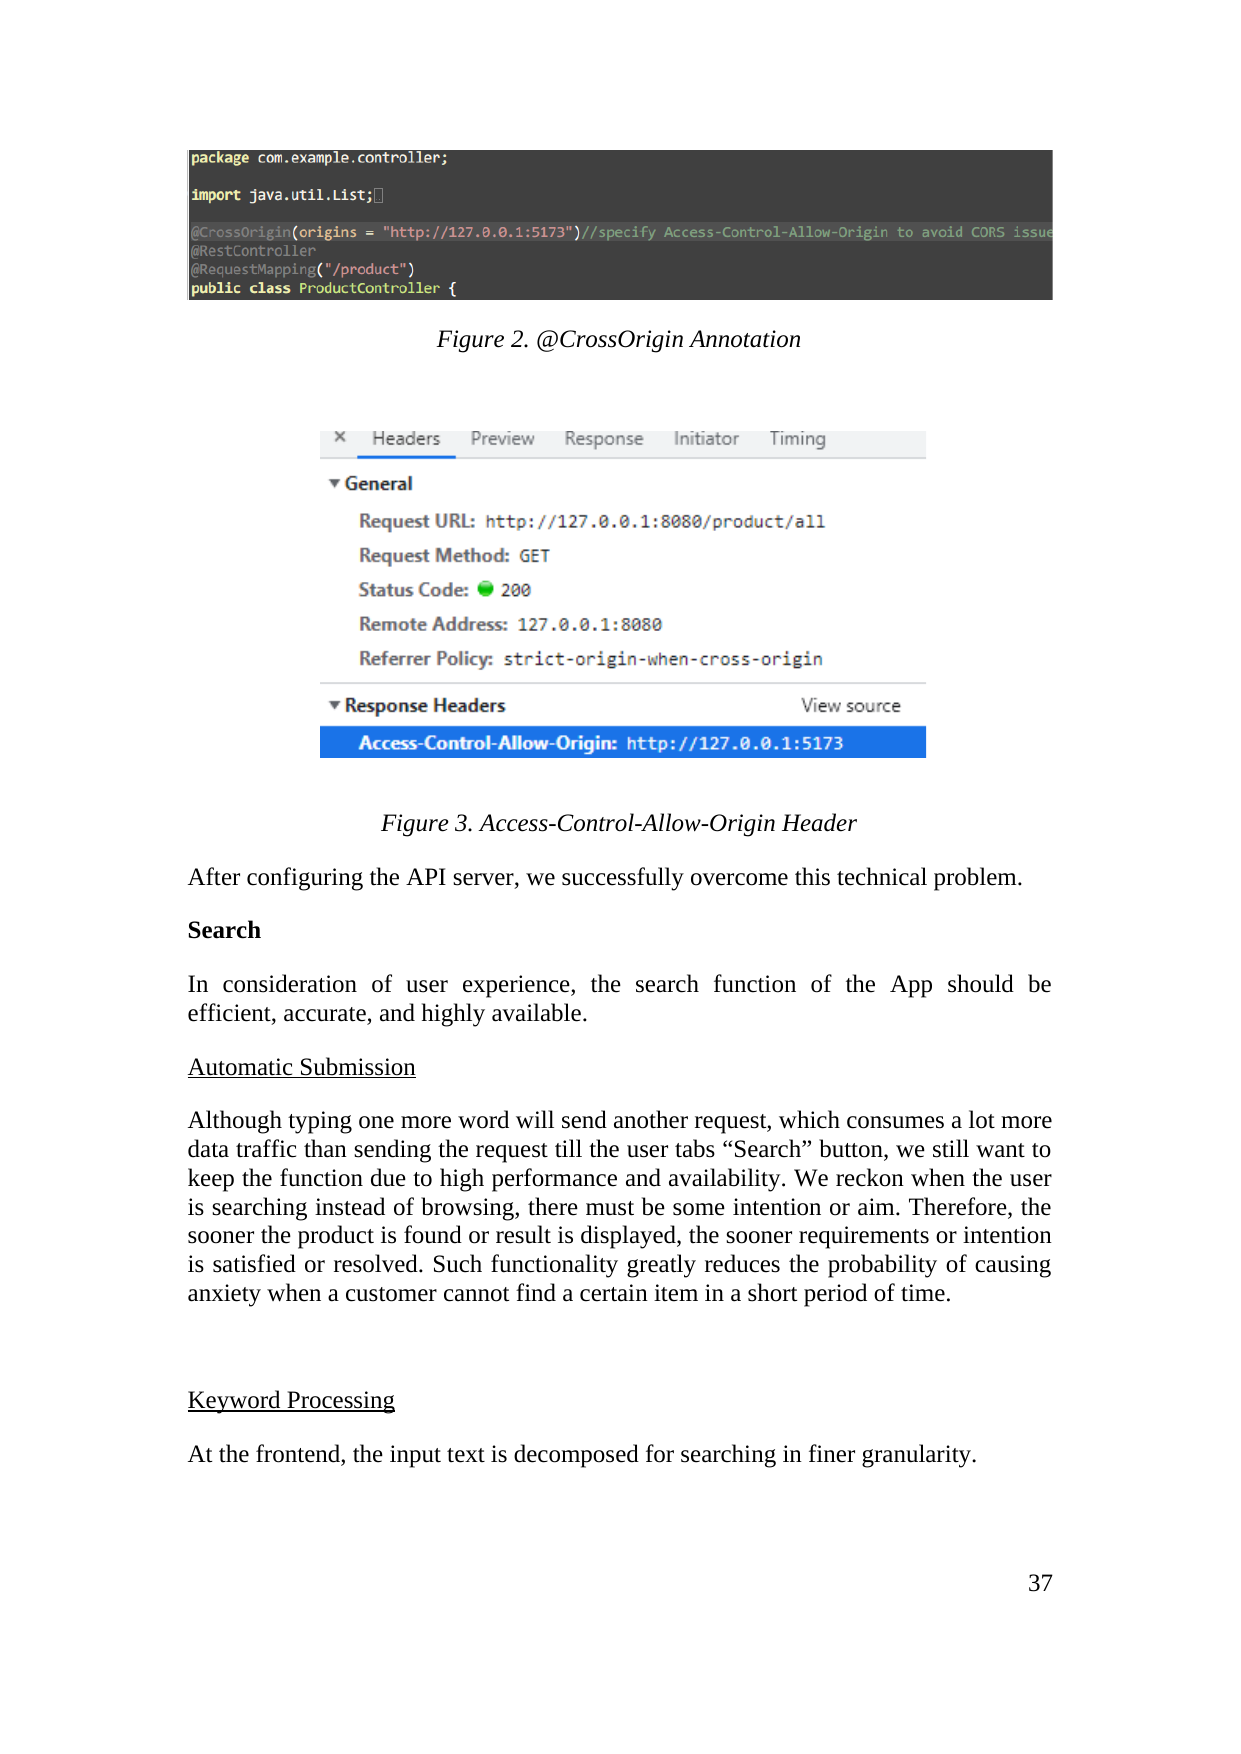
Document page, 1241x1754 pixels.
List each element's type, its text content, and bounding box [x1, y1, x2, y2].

text Although typing one more word will send another request, which consumes a lot more data traffic than sending the request till the user tabs “Search” button, we still want to keep the function due to high performance and availability. We reckon when the user is searching instead of browsing, there must be some intention or aim. Therefore, the sooner the product is found or result is displayed, the sooner requirements or intention is satisfied or resolved. Such functionality greatly reduces the probability of causing anxiety when a customer cannot find a certain item in a short period of time. [187, 1105, 1053, 1307]
text In consideration of user experience, the search function of the App should be efficient, accurate, and highly available. [187, 969, 1053, 1027]
text Figure 3. Access-Control-Allow-Origin Header [187, 808, 1053, 837]
text Search [187, 915, 1053, 944]
text Automatic Submission [187, 1052, 1053, 1080]
picture [320, 431, 927, 758]
picture [187, 150, 1053, 300]
text After configuring the API server, we successfully overcome this technical problem. [187, 862, 1053, 890]
text Figure 2. @CrossOrigin Annotation [187, 324, 1053, 353]
text Keyword Processing [187, 1385, 1053, 1414]
text At the frontend, the input text is decomposed for searching in finer granularity. [187, 1439, 1053, 1468]
